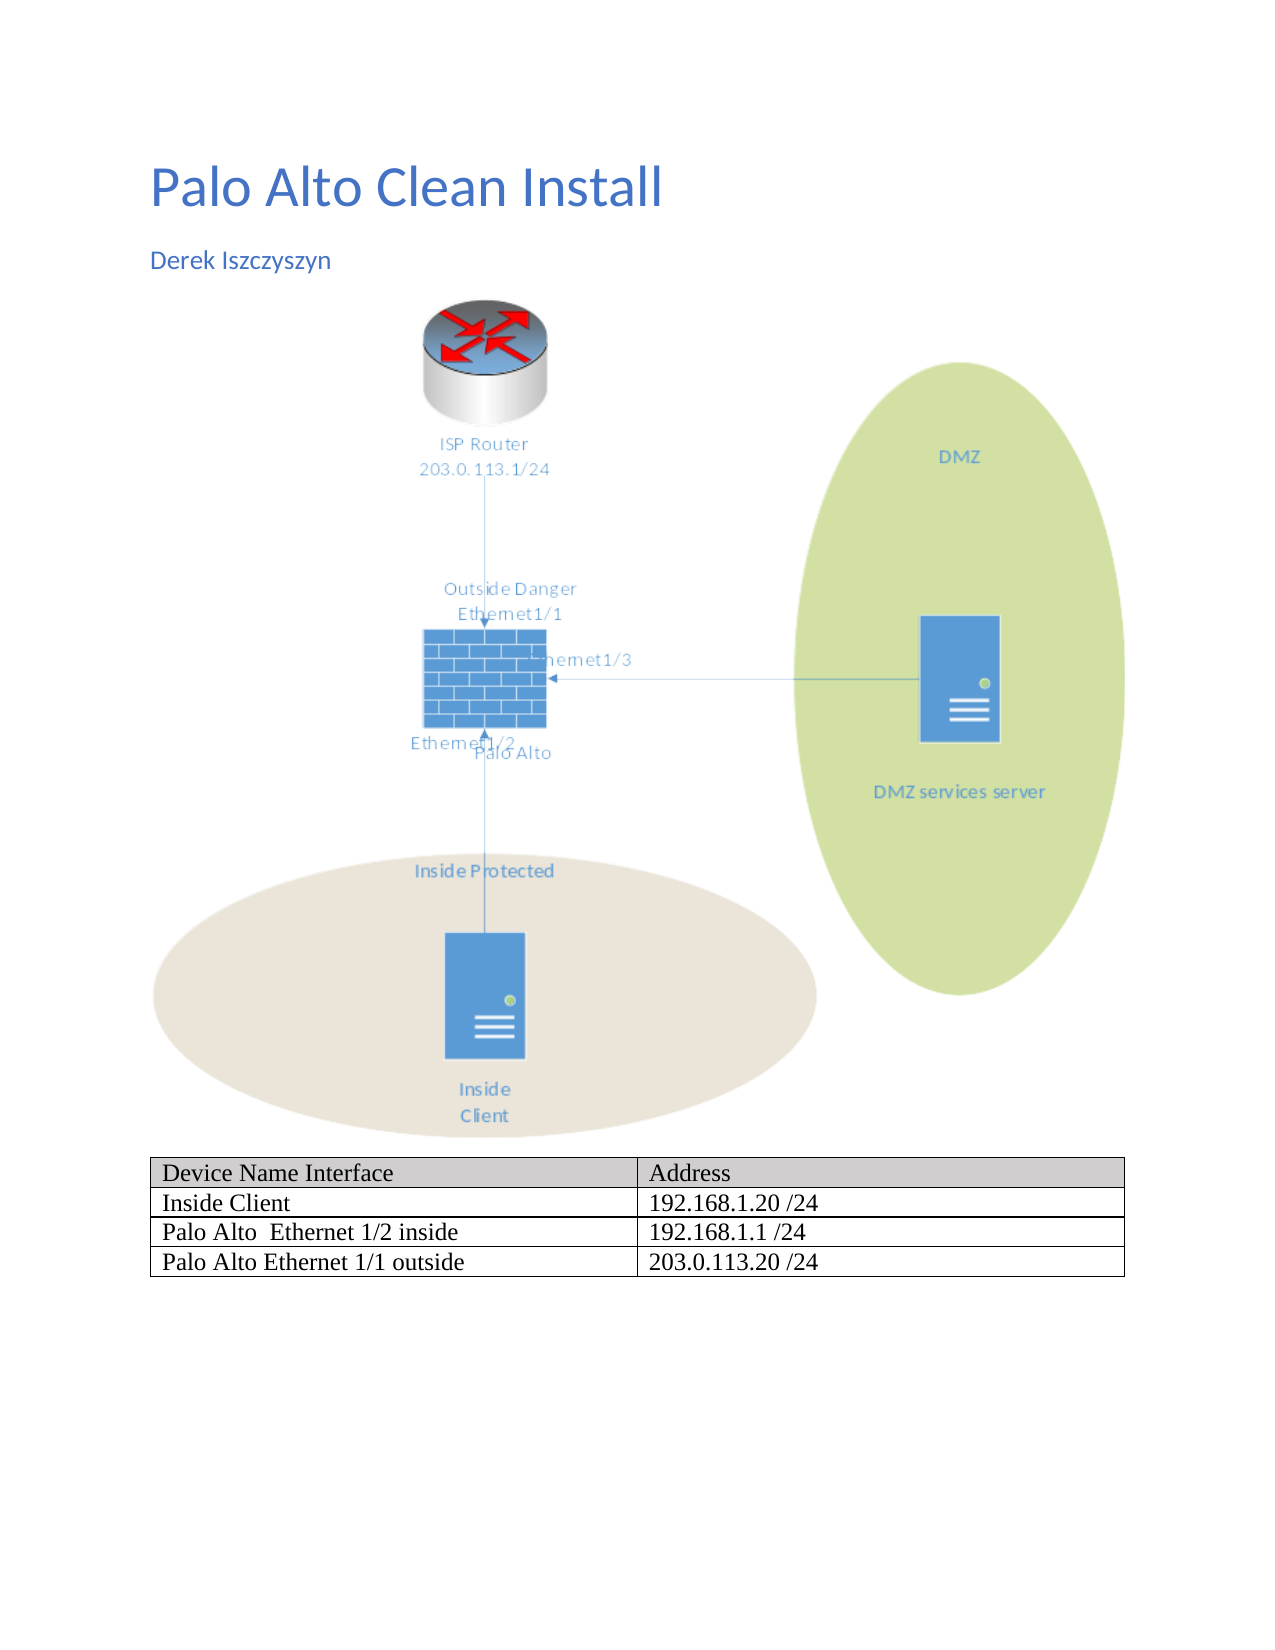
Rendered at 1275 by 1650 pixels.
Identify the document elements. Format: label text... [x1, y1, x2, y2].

table_cell Palo Alto Ethernet 1/1 outside [151, 1247, 637, 1276]
table_cell Palo Alto Ethernet 1/2 inside [151, 1218, 637, 1246]
table_header Device Name Interface [151, 1158, 637, 1187]
text Derek Iszczyszyn [150, 243, 1125, 277]
table_cell 203.0.113.20 /24 [638, 1247, 1124, 1276]
table_cell 192.168.1.20 /24 [638, 1188, 1124, 1216]
table_cell Inside Client [151, 1188, 637, 1216]
table_cell 192.168.1.1 /24 [638, 1218, 1124, 1246]
table_header Address [638, 1158, 1124, 1187]
text Palo Alto Clean Install [150, 150, 1125, 221]
